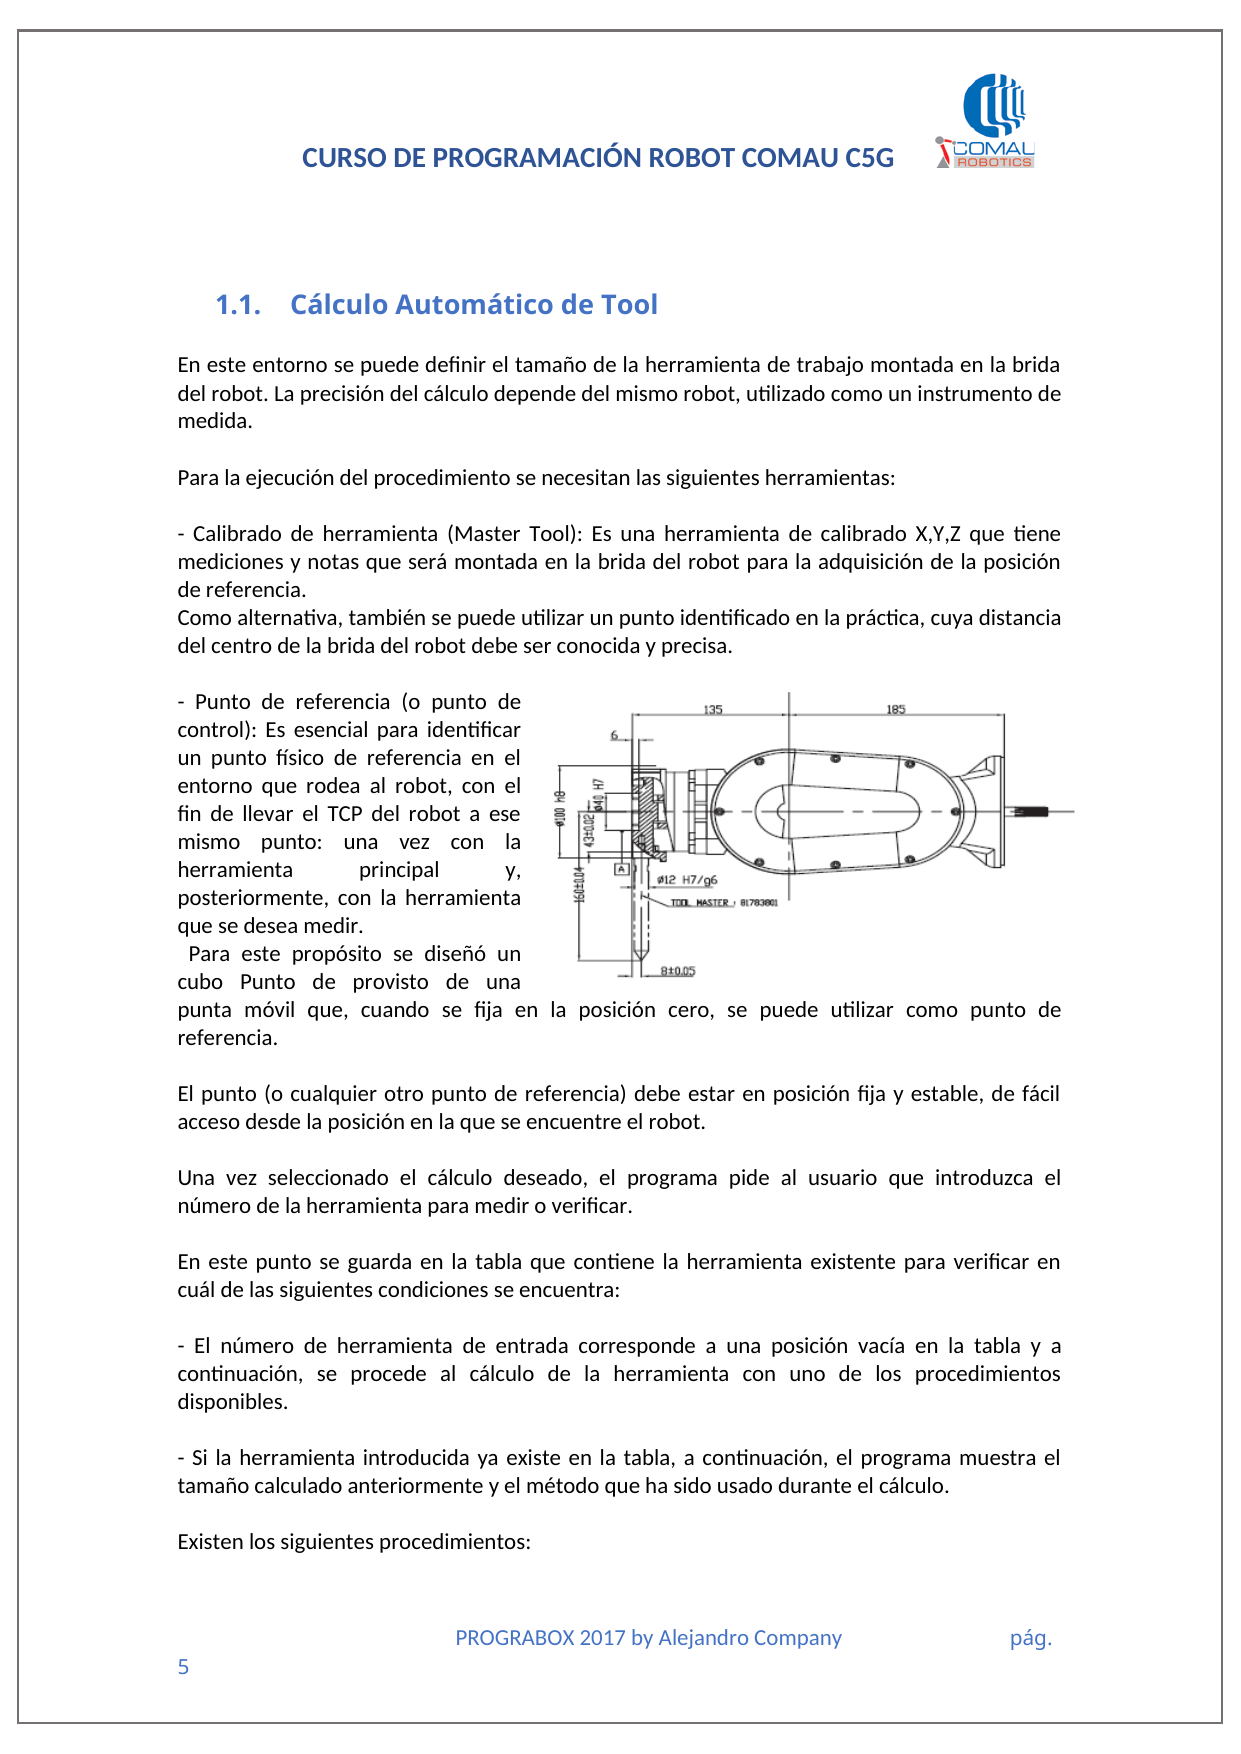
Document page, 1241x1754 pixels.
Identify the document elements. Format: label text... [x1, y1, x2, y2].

text En este entorno se puede definir el tamaño de la herramienta de trabajo montada en la brida del robot. La precisión del cálculo depende del mismo robot, utilizado como un instrumento de medida. [177, 351, 1063, 435]
text En este punto se guarda en la tabla que contiene la herramienta existente para verificar en cuál de las siguientes condiciones se encuentra: [177, 1219, 1063, 1303]
text Como alternativa, también se puede utilizar un punto identificado en la práctica, cuya distancia del centro de la brida del robot debe ser conocida y precisa. [177, 603, 1063, 659]
picture [540, 691, 1089, 982]
text Para este propósito se diseñó un cubo Punto de provisto de una punta móvil que, cuando se fija en la posición cero, se puede utilizar como punto de referencia. [177, 939, 1063, 1051]
text - Calibrado de herramienta (Master Tool): Es una herramienta de calibrado X,Y,Z que tiene mediciones y notas que será montada en la brida del robot para la adquisición de la posición de referencia. [177, 491, 1063, 603]
text Una vez seleccionado el cálculo deseado, el programa pide al usuario que introduzca el número de la herramienta para medir o verificar. [177, 1163, 1063, 1219]
text Para la ejecución del procedimiento se necesitan las siguientes herramientas: [177, 435, 1063, 491]
text Existen los siguientes procedimientos: [177, 1527, 1063, 1556]
subtitle Cálculo Automático de Tool [215, 286, 1063, 323]
text - El número de herramienta de entrada corresponde a una posición vacía en la tabla y a continuación, se procede al cálculo de la herramienta con uno de los procedimientos disponibles. - Si la herramienta introducida ya existe en la tabla, a continuación, el programa muestra el tamaño calculado anteriormente y el método que ha sido usado durante el cálculo. [177, 1303, 1063, 1499]
text El punto (o cualquier otro punto de referencia) debe estar en posición fija y estable, de fácil acceso desde la posición en la que se encuentre el robot. [177, 1051, 1063, 1135]
